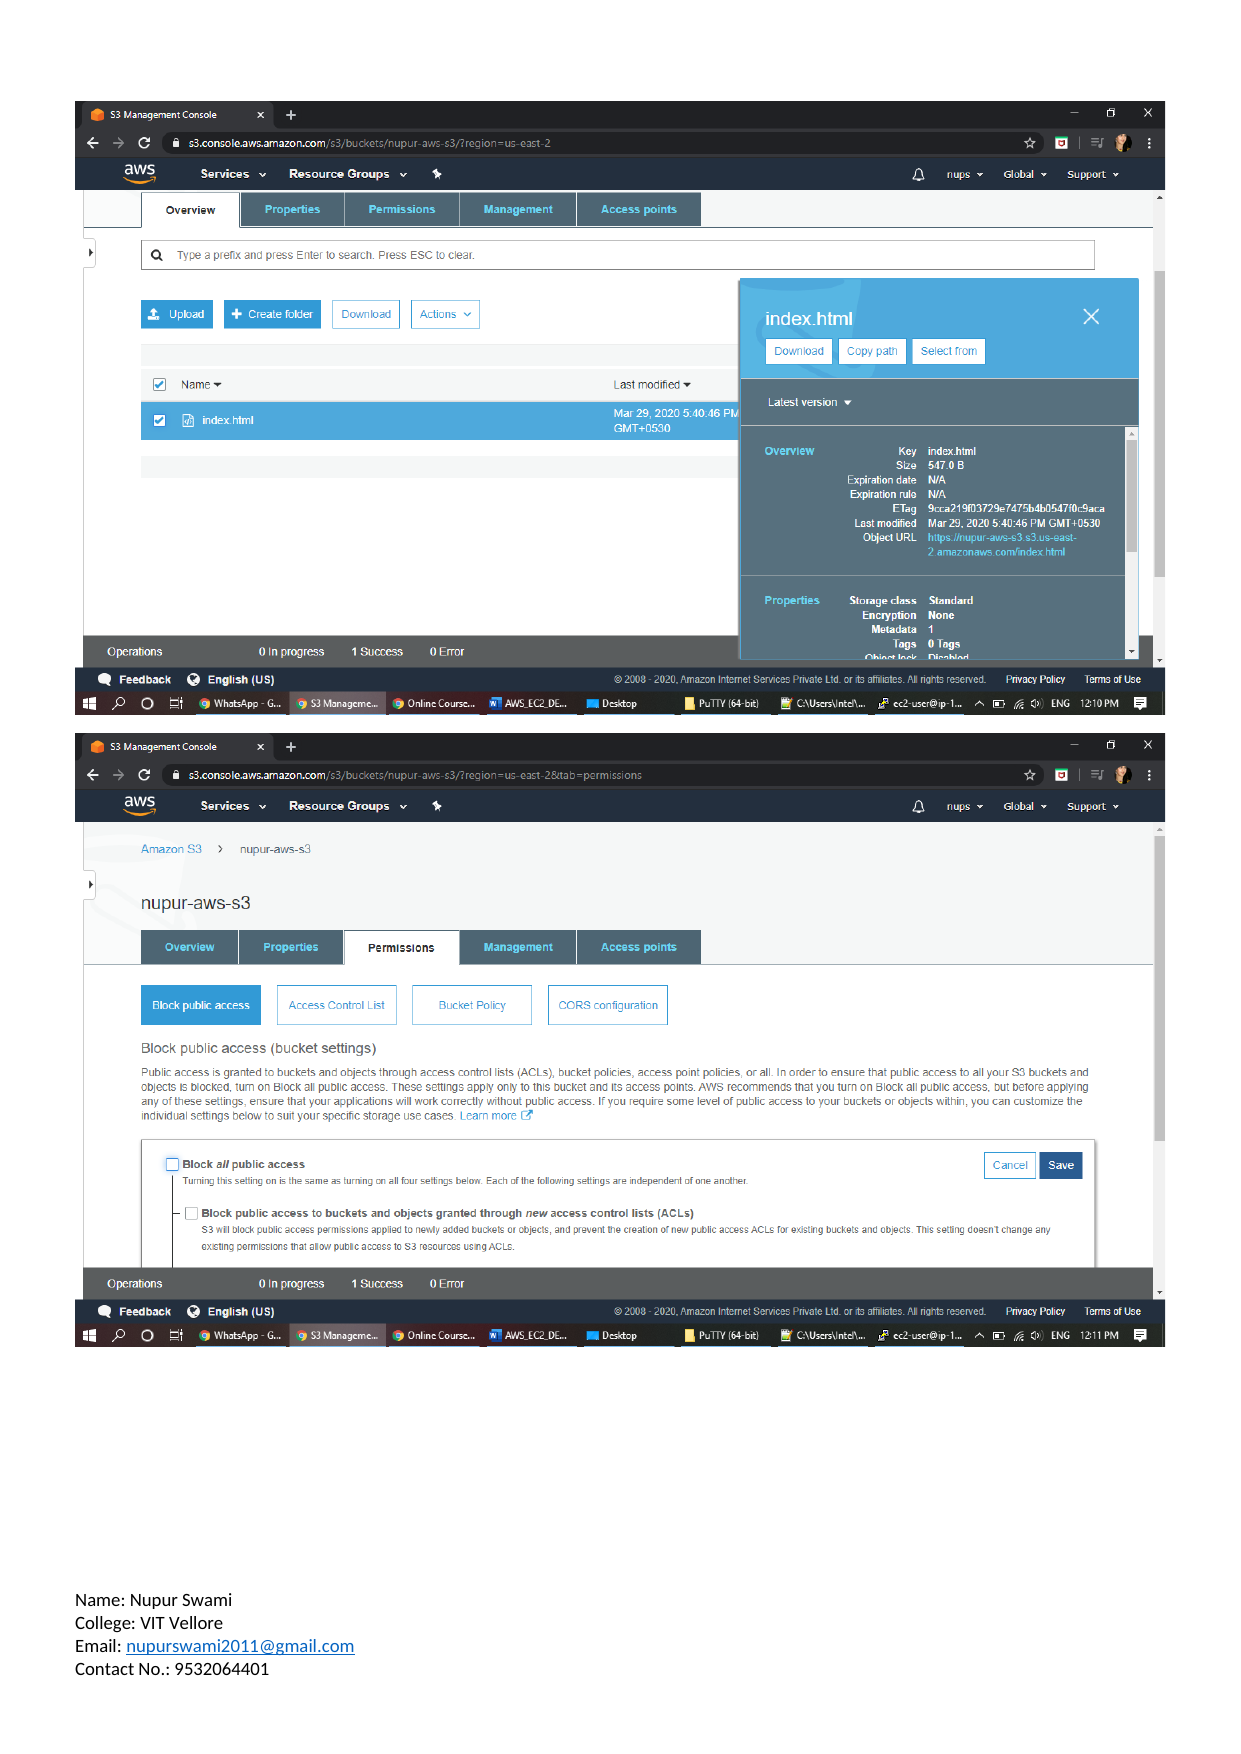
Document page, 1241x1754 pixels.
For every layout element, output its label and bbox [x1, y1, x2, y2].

picture [75, 733, 1166, 1347]
picture [75, 101, 1166, 715]
